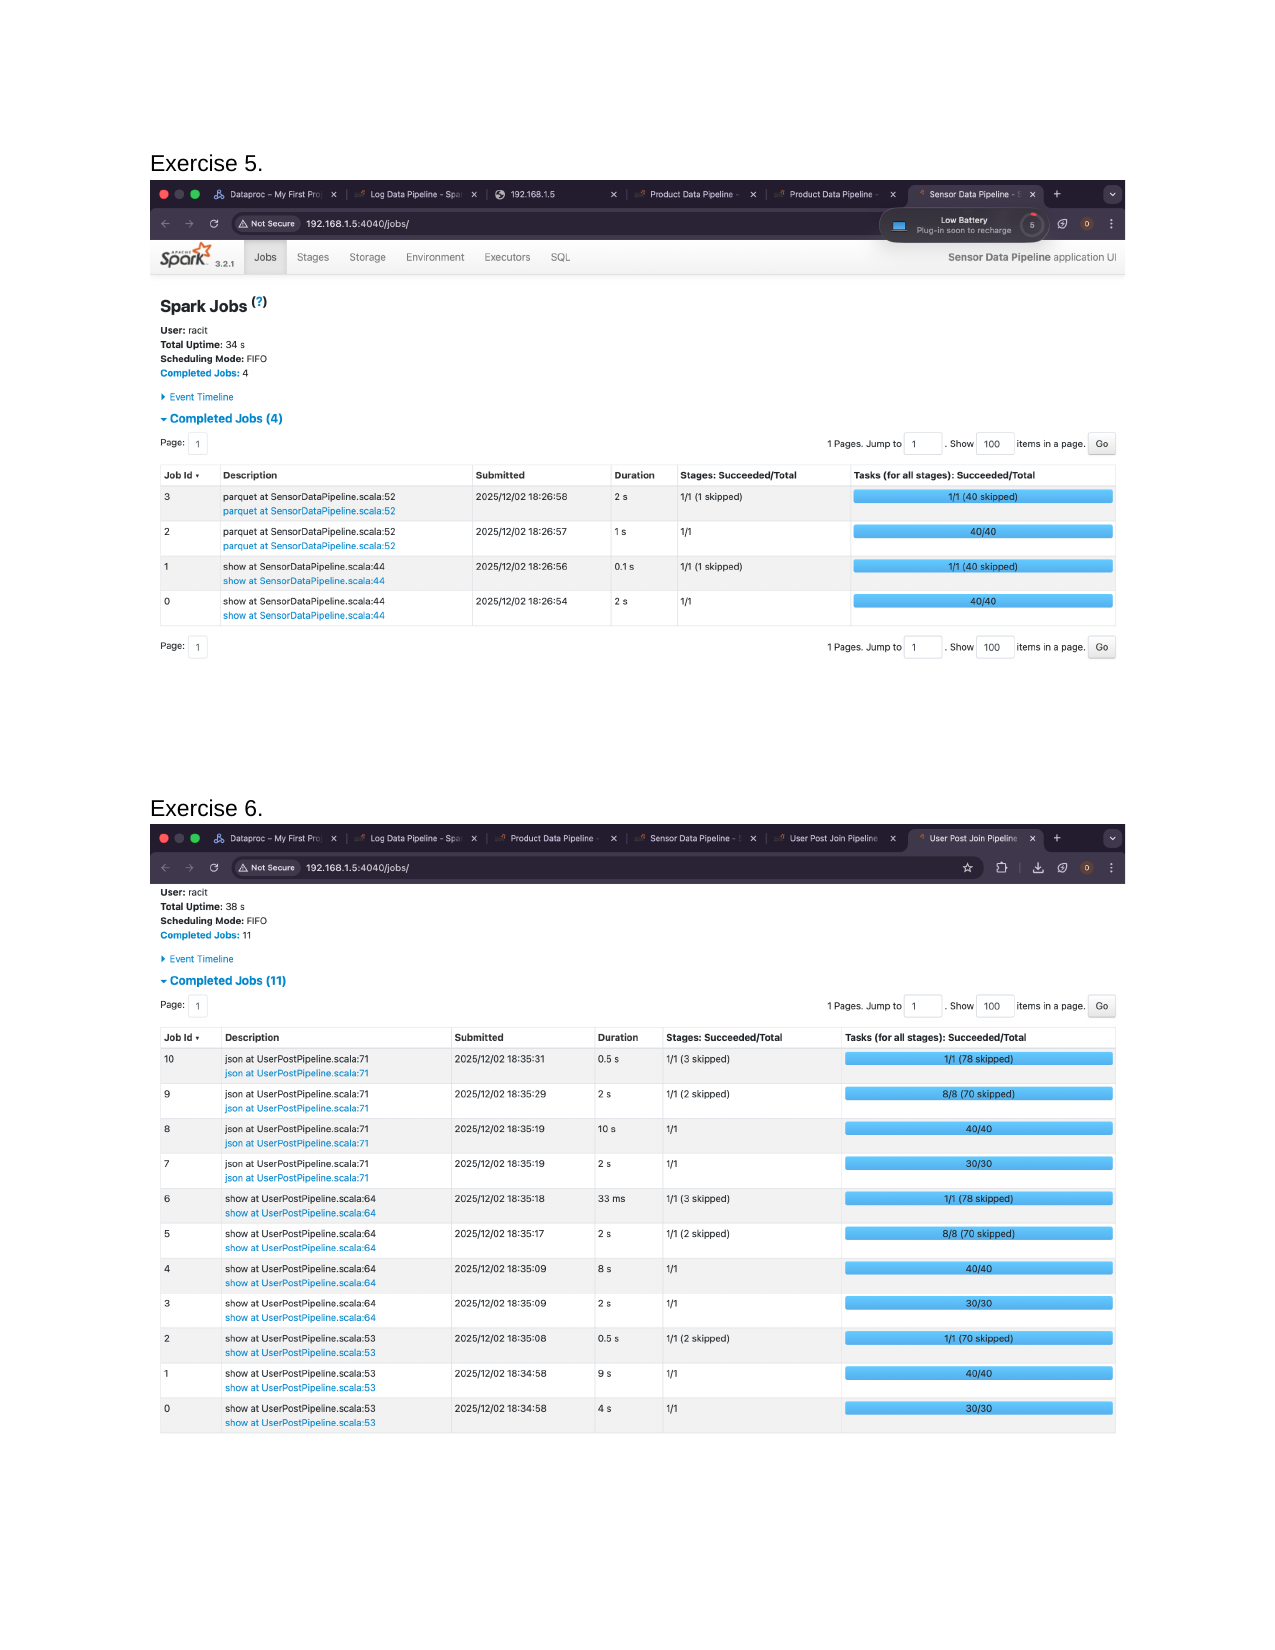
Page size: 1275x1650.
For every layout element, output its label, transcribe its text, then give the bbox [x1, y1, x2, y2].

text Exercise 6. [150, 794, 1125, 824]
picture [150, 180, 1125, 791]
text Exercise 5. [150, 150, 1125, 180]
picture [150, 824, 1125, 1436]
